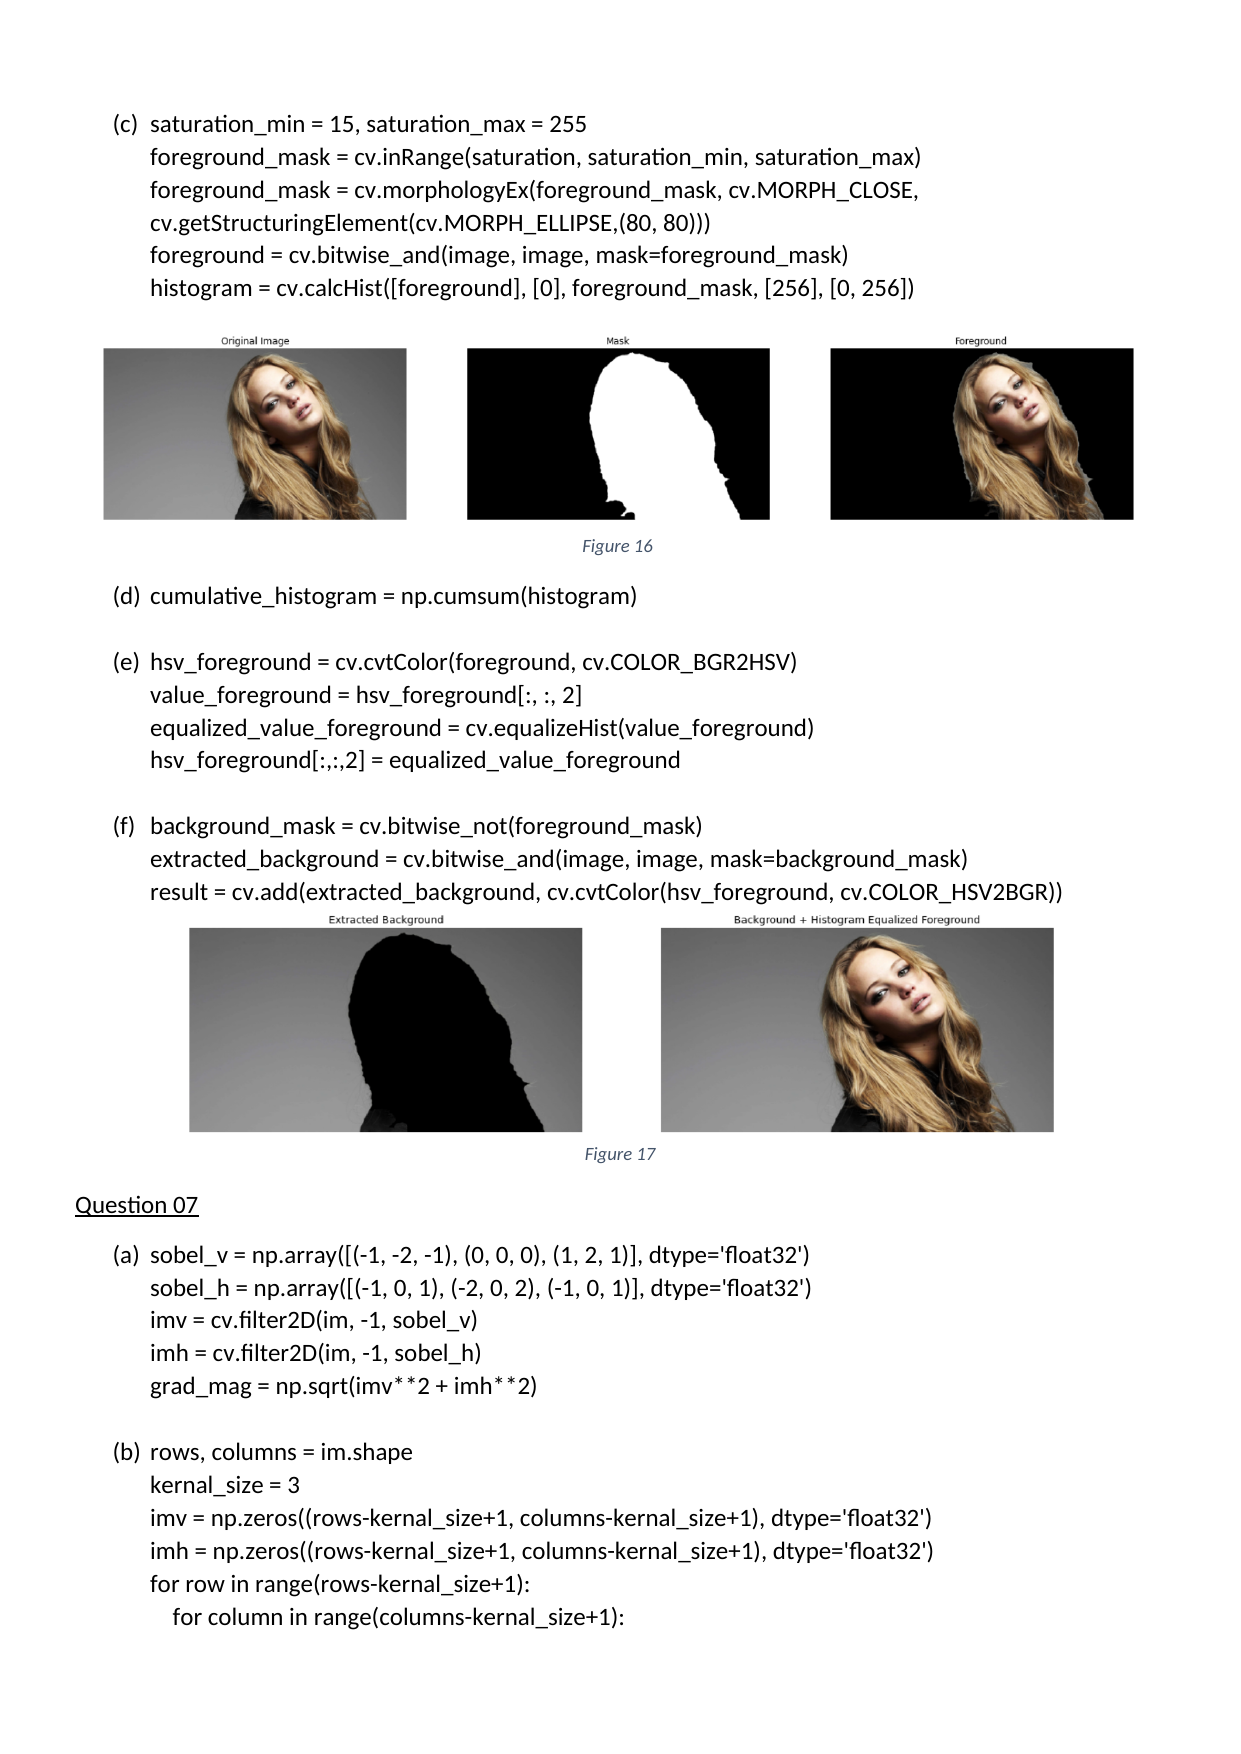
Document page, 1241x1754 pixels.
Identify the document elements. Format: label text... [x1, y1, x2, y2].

list imh = np.zeros((rows-kernal_size+1, columns-kernal_size+1), dtype='float32') [150, 1535, 1165, 1566]
list sobel_h = np.array([(-1, 0, 1), (-2, 0, 2), (-1, 0, 1)], dtype='float32') [150, 1272, 1165, 1302]
list foreground = cv.bitwise_and(image, image, mask=foreground_mask) [150, 239, 1165, 270]
list kernal_size = 3 [150, 1469, 1165, 1500]
list for row in range(rows-kernal_size+1): [150, 1568, 1165, 1598]
picture [183, 912, 1058, 1136]
list result = cv.add(extracted_background, cv.cvtColor(hsv_foreground, cv.COLOR_HSV2BGR)) [150, 876, 1165, 907]
list hsv_foreground = cv.cvtColor(foreground, cv.COLOR_BGR2HSV) [112, 646, 1165, 676]
list equalized_value_foreground = cv.equalizeHist(value_foreground) [150, 712, 1165, 742]
list for column in range(columns-kernal_size+1): [150, 1601, 1165, 1631]
text Question 07 [75, 1189, 1165, 1220]
list foreground_mask = cv.morphologyEx(foreground_mask, cv.MORPH_CLOSE, cv.getStructuringElement(cv.MORPH_ELLIPSE,(80, 80))) [150, 174, 1165, 237]
list background_mask = cv.bitwise_not(foreground_mask) [112, 811, 1165, 841]
list hsv_foreground[:,:,2] = equalized_value_foreground [150, 745, 1165, 775]
list saturation_min = 15, saturation_max = 255 [112, 108, 1165, 138]
list imh = cv.filter2D(im, -1, sobel_h) [150, 1338, 1165, 1368]
list value_foreground = hsv_foreground[:, :, 2] [150, 679, 1165, 709]
list foreground_mask = cv.inRange(saturation, saturation_min, saturation_max) [150, 141, 1165, 171]
list grad_mag = np.sqrt(imv**2 + imh**2) [150, 1371, 1165, 1401]
picture [100, 333, 1137, 525]
list imv = cv.filter2D(im, -1, sobel_v) [150, 1305, 1165, 1335]
list extracted_background = cv.bitwise_and(image, image, mask=background_mask) [150, 843, 1165, 874]
list imv = np.zeros((rows-kernal_size+1, columns-kernal_size+1), dtype='float32') [150, 1502, 1165, 1533]
list rows, columns = im.shape [112, 1436, 1165, 1467]
list histogram = cv.calcHist([foreground], [0], foreground_mask, [256], [0, 256]) [150, 272, 1165, 303]
list sobel_v = np.array([(-1, -2, -1), (0, 0, 0), (1, 2, 1)], dtype='float32') [112, 1239, 1165, 1269]
